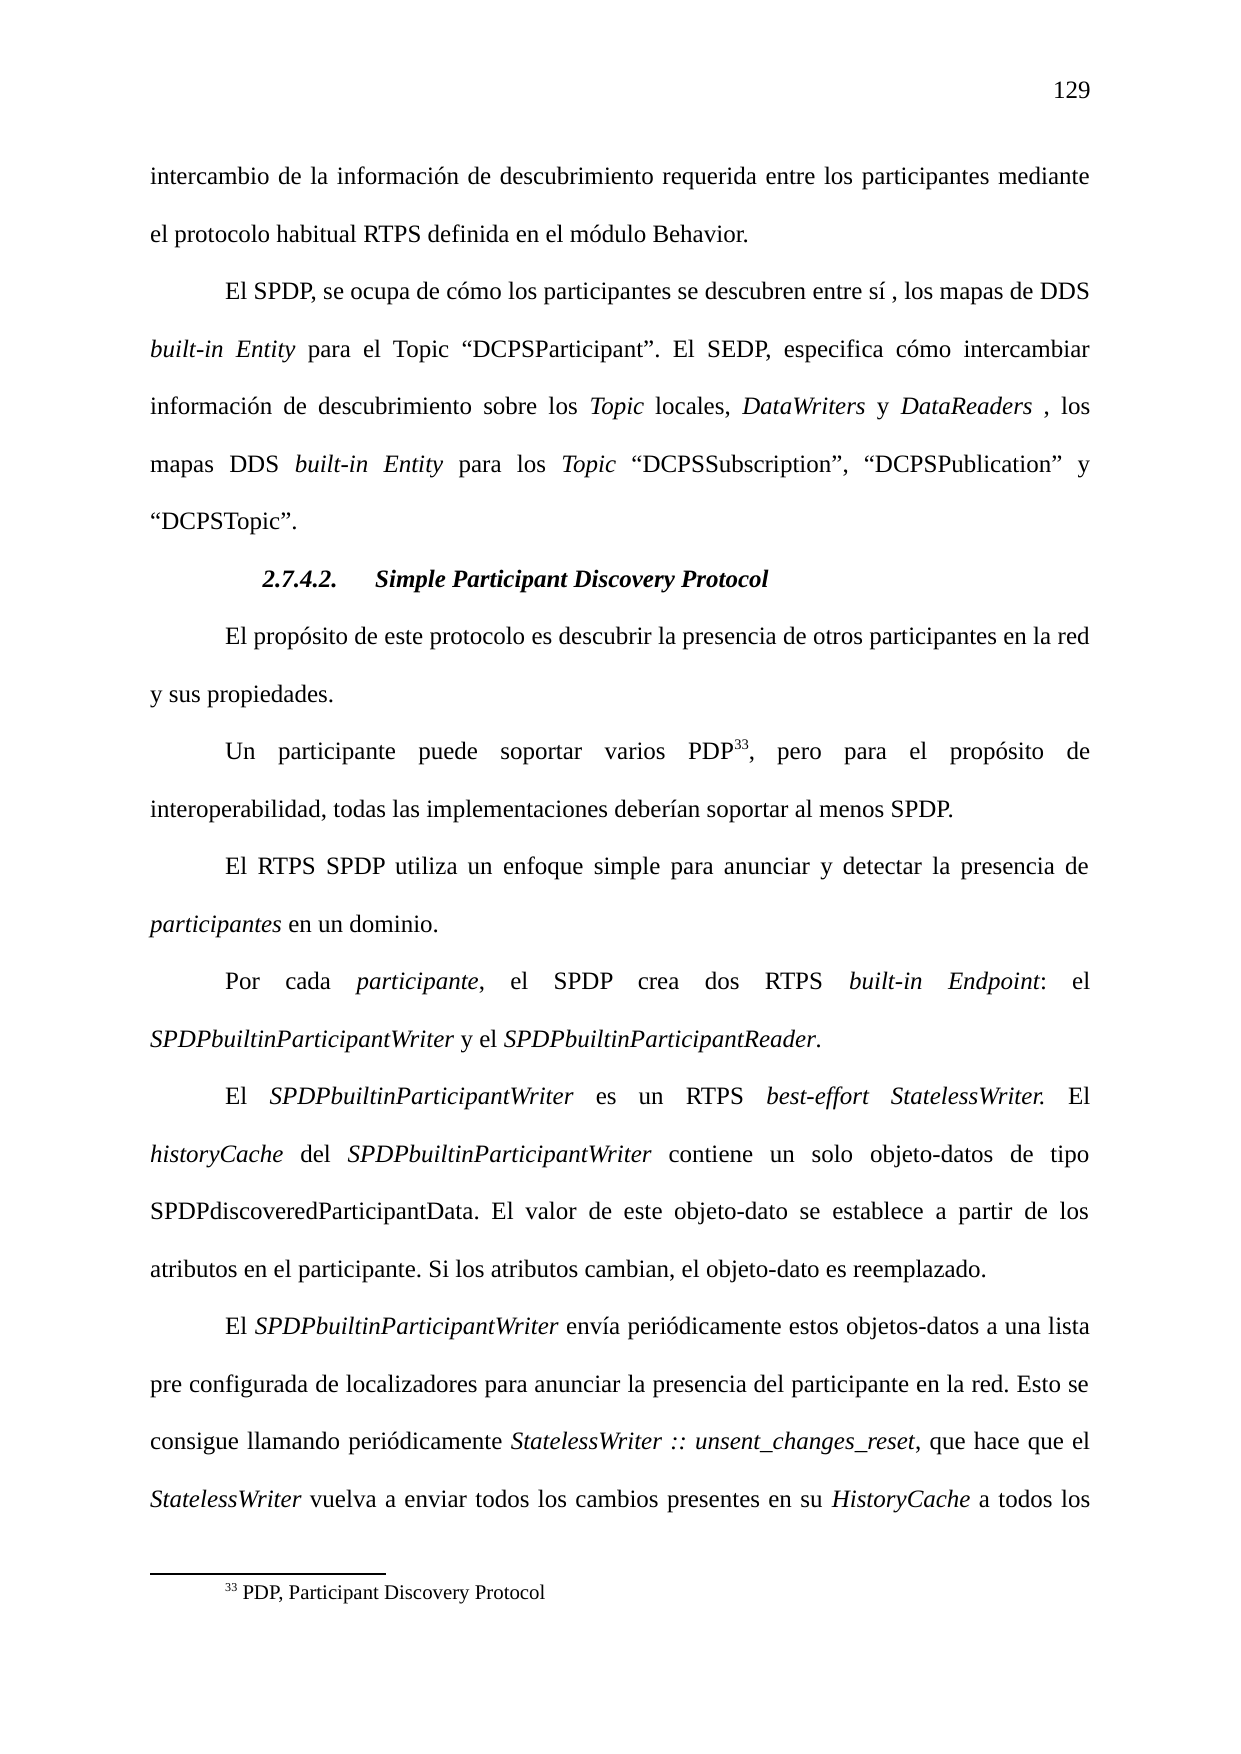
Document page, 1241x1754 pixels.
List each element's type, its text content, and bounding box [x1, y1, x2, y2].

text Por cada participante, el SPDP crea dos RTPS built-in Endpoint: el SPDPbuiltinParticipantWriter y el SPDPbuiltinParticipantReader. [150, 966, 1090, 1052]
text Un participante puede soportar varios PDP, pero para el propósito de interoperabilidad, todas las implementaciones deberían soportar al menos SPDP. [150, 736, 1090, 822]
text El SPDP, se ocupa de cómo los participantes se descubren entre sí , los mapas de DDS built-in Entity para el Topic “DCPSParticipant”. El SEDP, especifica cómo intercambiar información de descubrimiento sobre los Topic locales, DataWriters y DataReaders , los mapas DDS built-in Entity para los Topic “DCPSSubscription”, “DCPSPublication” y “DCPSTopic”. [150, 276, 1090, 535]
text El propósito de este protocolo es descubrir la presencia de otros participantes en la red y sus propiedades. [150, 621, 1090, 707]
text El SPDPbuiltinParticipantWriter es un RTPS best-effort StatelessWriter. El historyCache del SPDPbuiltinParticipantWriter contiene un solo objeto-datos de tipo SPDPdiscoveredParticipantData. El valor de este objeto-dato se establece a partir de los atributos en el participante. Si los atributos cambian, el objeto-dato es reemplazado. [150, 1081, 1090, 1282]
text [150, 1311, 1090, 1512]
text El RTPS SPDP utiliza un enfoque simple para anunciar y detectar la presencia de participantes en un dominio. [150, 851, 1090, 937]
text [150, 161, 1090, 247]
subtitle Simple Participant Discovery Protocol [262, 564, 1090, 592]
